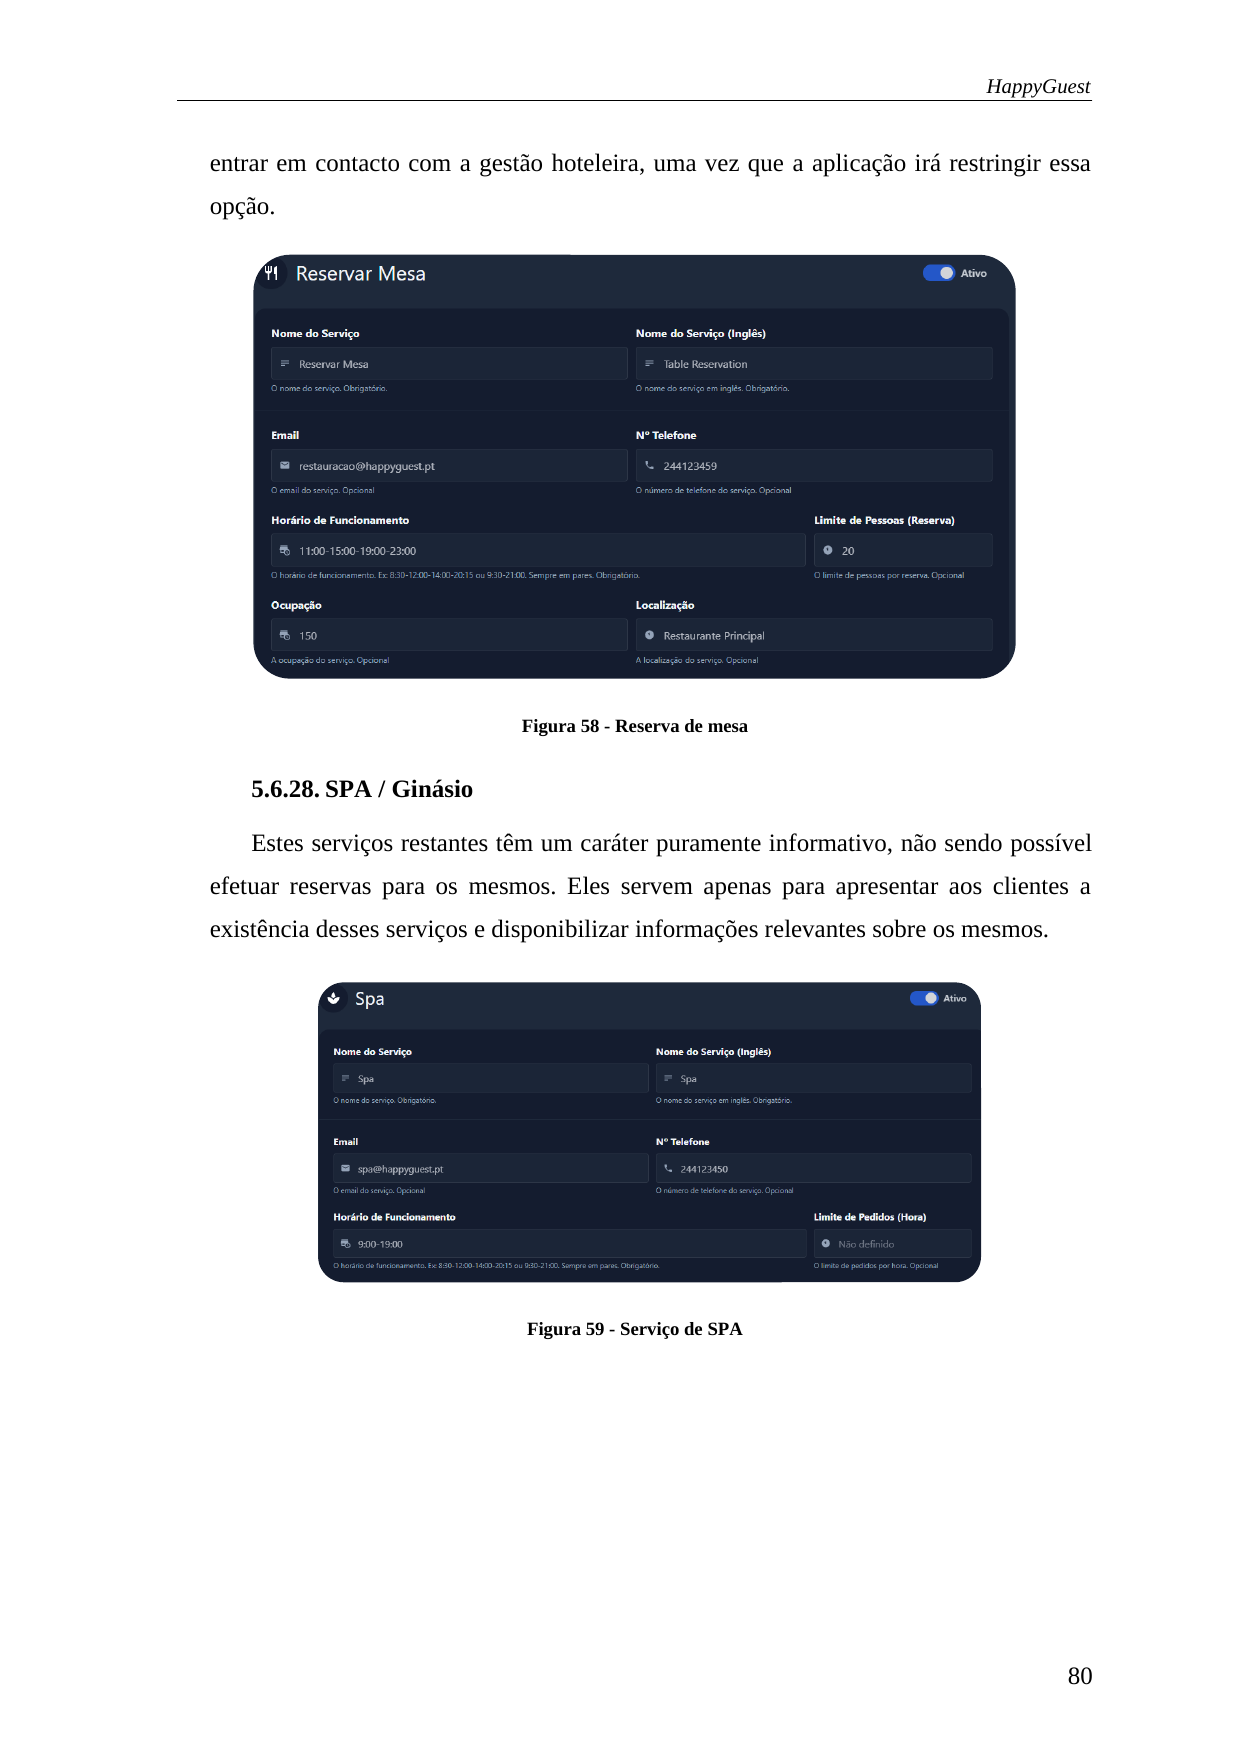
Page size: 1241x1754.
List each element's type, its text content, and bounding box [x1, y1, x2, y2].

text Estes serviços restantes têm um caráter puramente informativo, não sendo possível efetuar reservas para os mesmos. Eles servem apenas para apresentar aos clientes a existência desses serviços e disponibilizar informações relevantes sobre os mesmos. [209, 828, 1092, 943]
subtitle SPA / Ginásio [251, 774, 1092, 803]
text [209, 148, 1092, 219]
picture [253, 254, 1016, 679]
picture [318, 982, 982, 1283]
